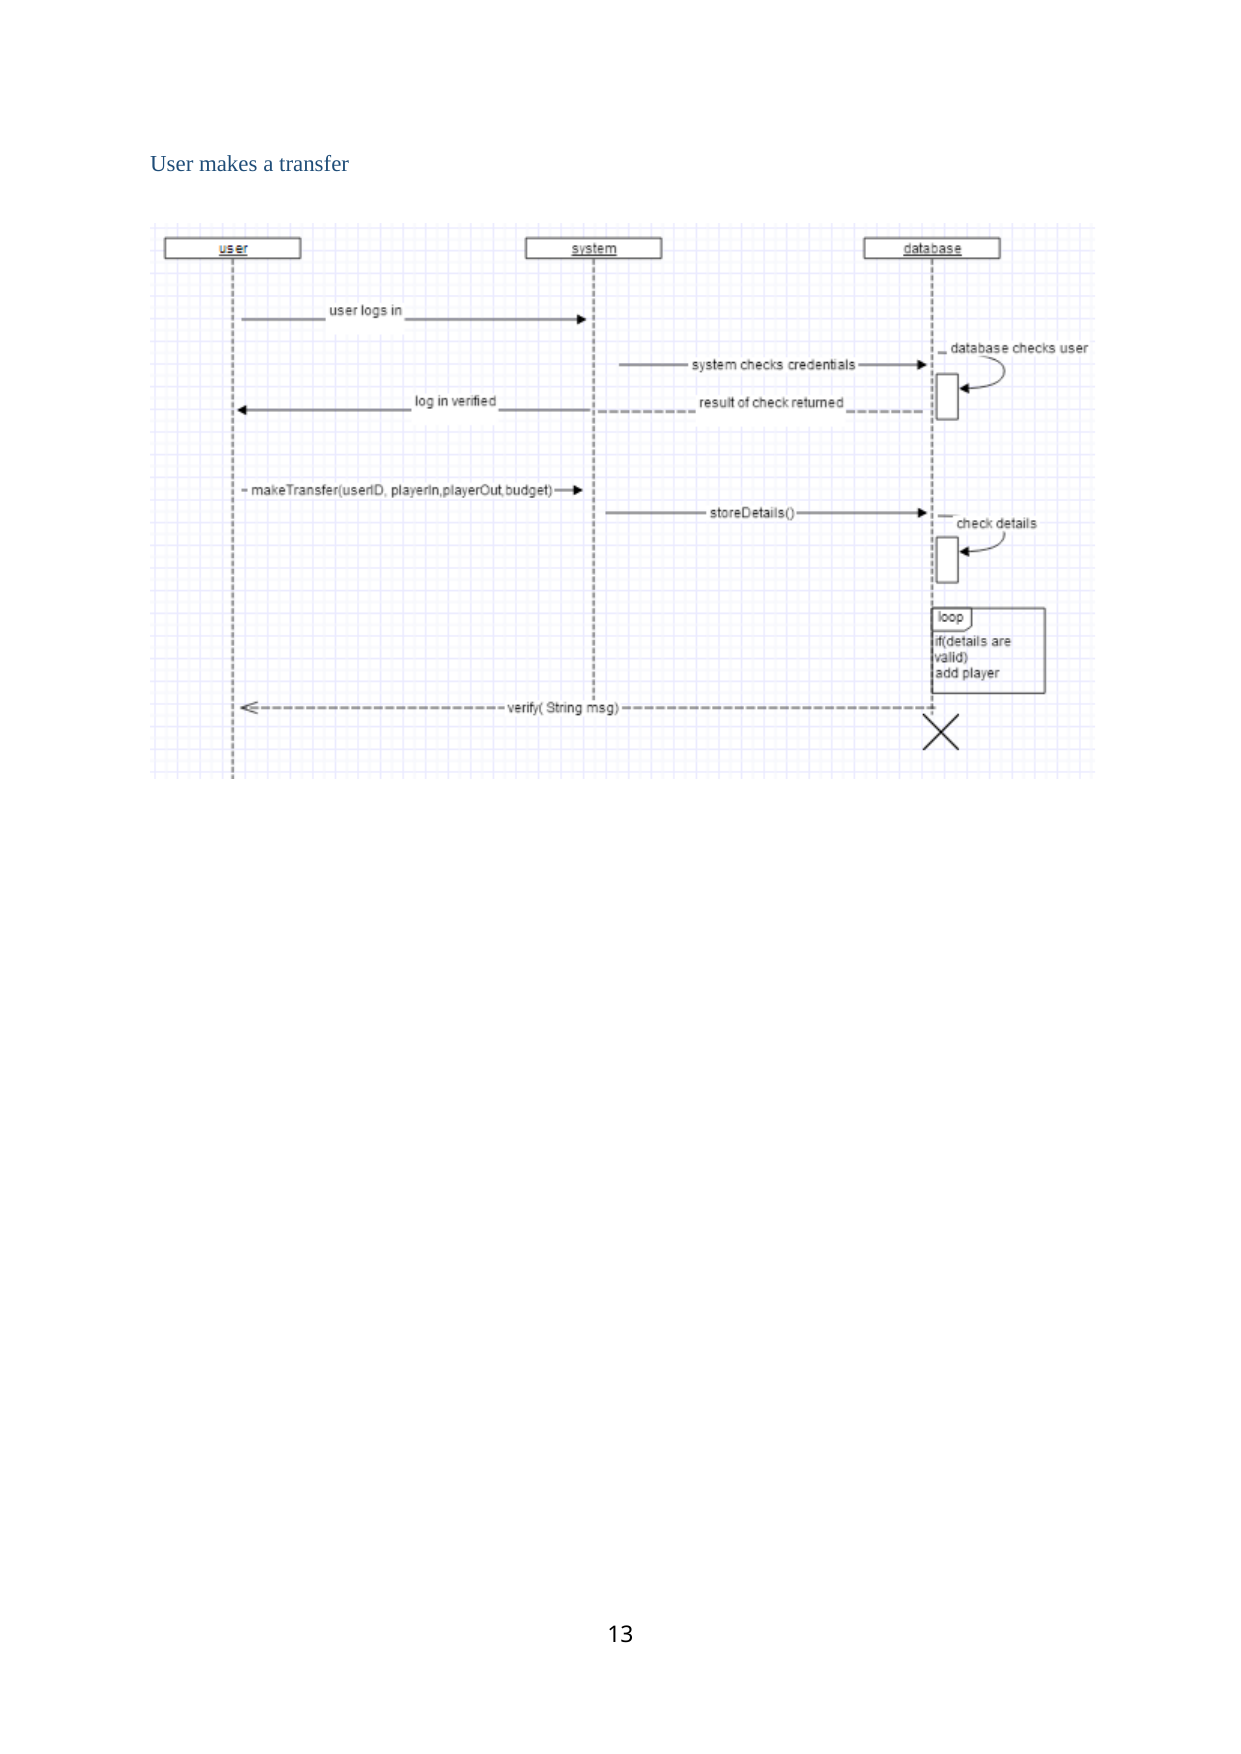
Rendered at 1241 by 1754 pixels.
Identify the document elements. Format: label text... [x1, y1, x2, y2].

subtitle User makes a transfer [150, 150, 1090, 176]
picture [150, 223, 1096, 779]
